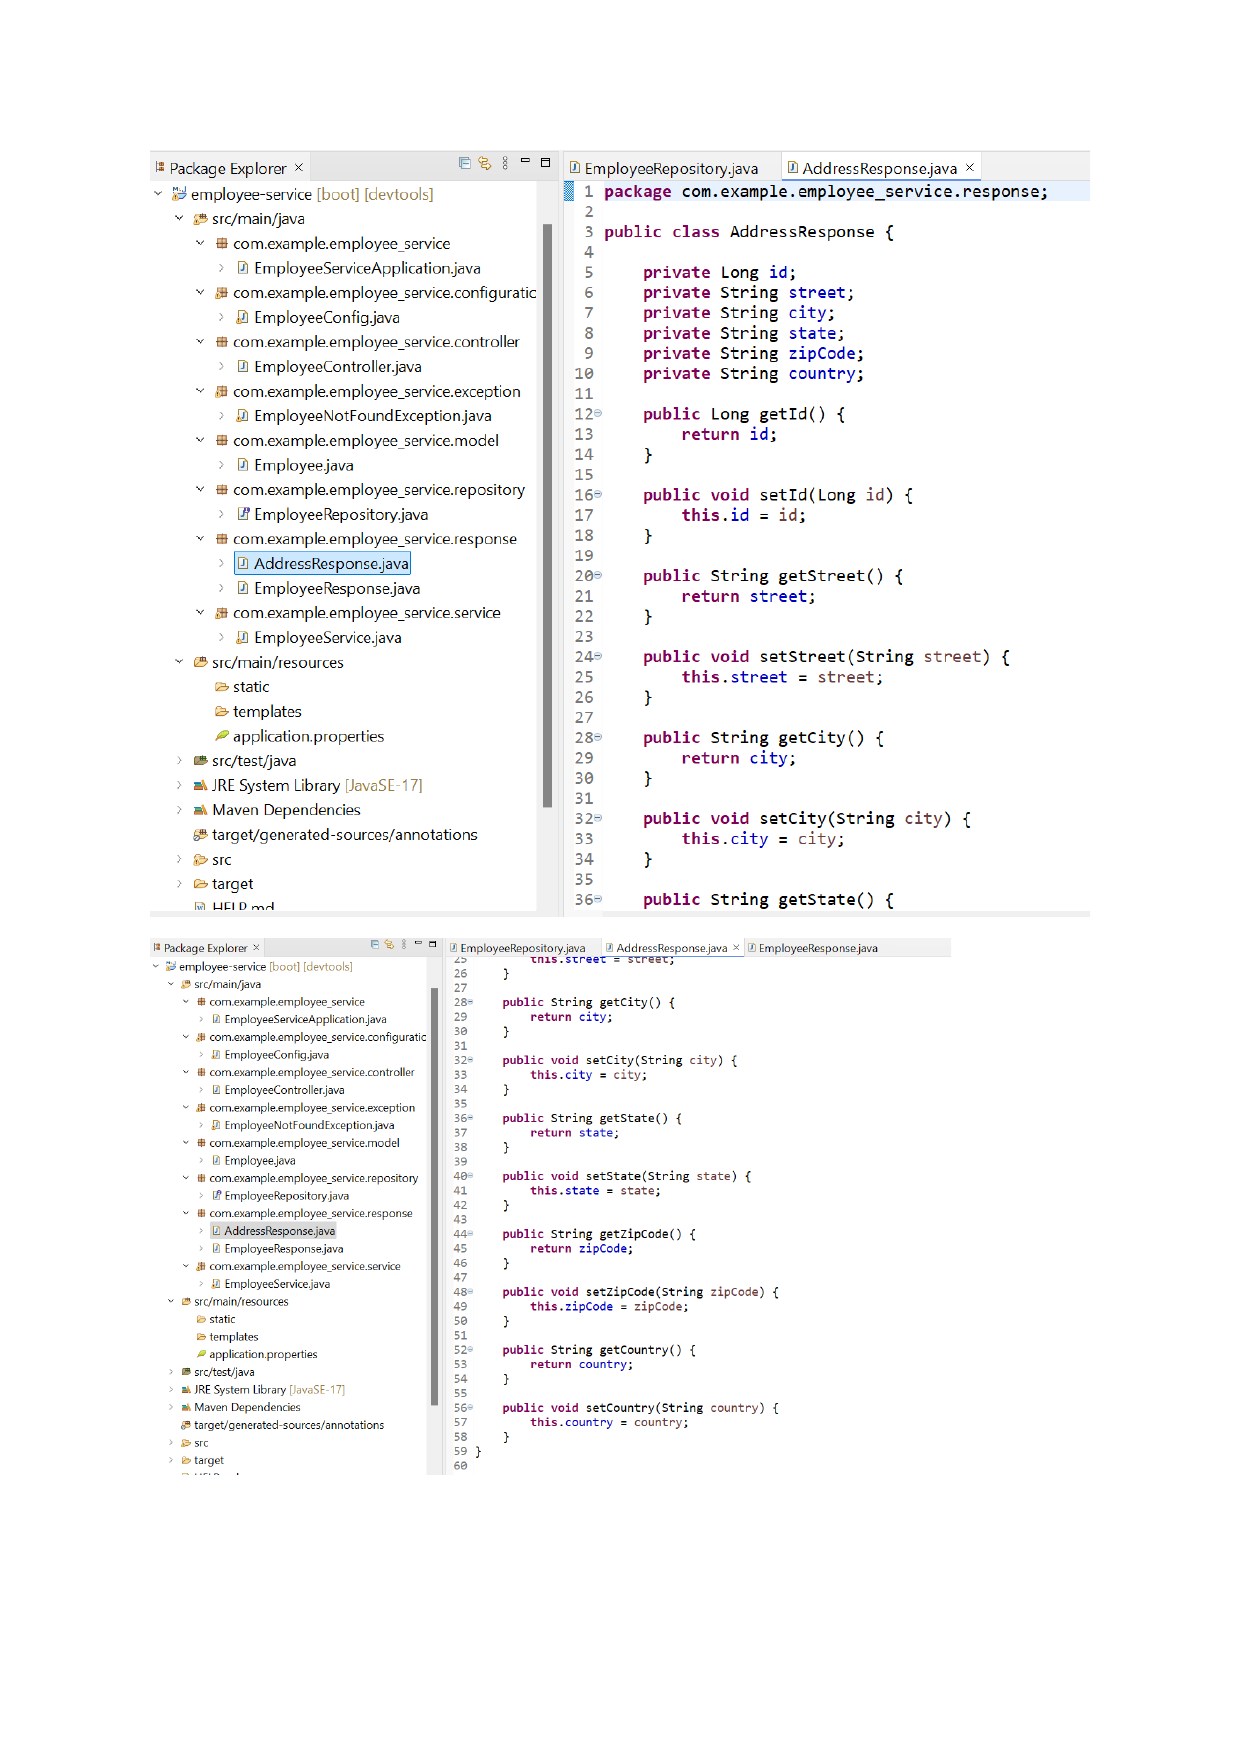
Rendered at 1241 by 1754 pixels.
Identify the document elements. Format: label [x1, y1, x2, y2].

picture [150, 150, 1091, 917]
picture [150, 938, 952, 1475]
